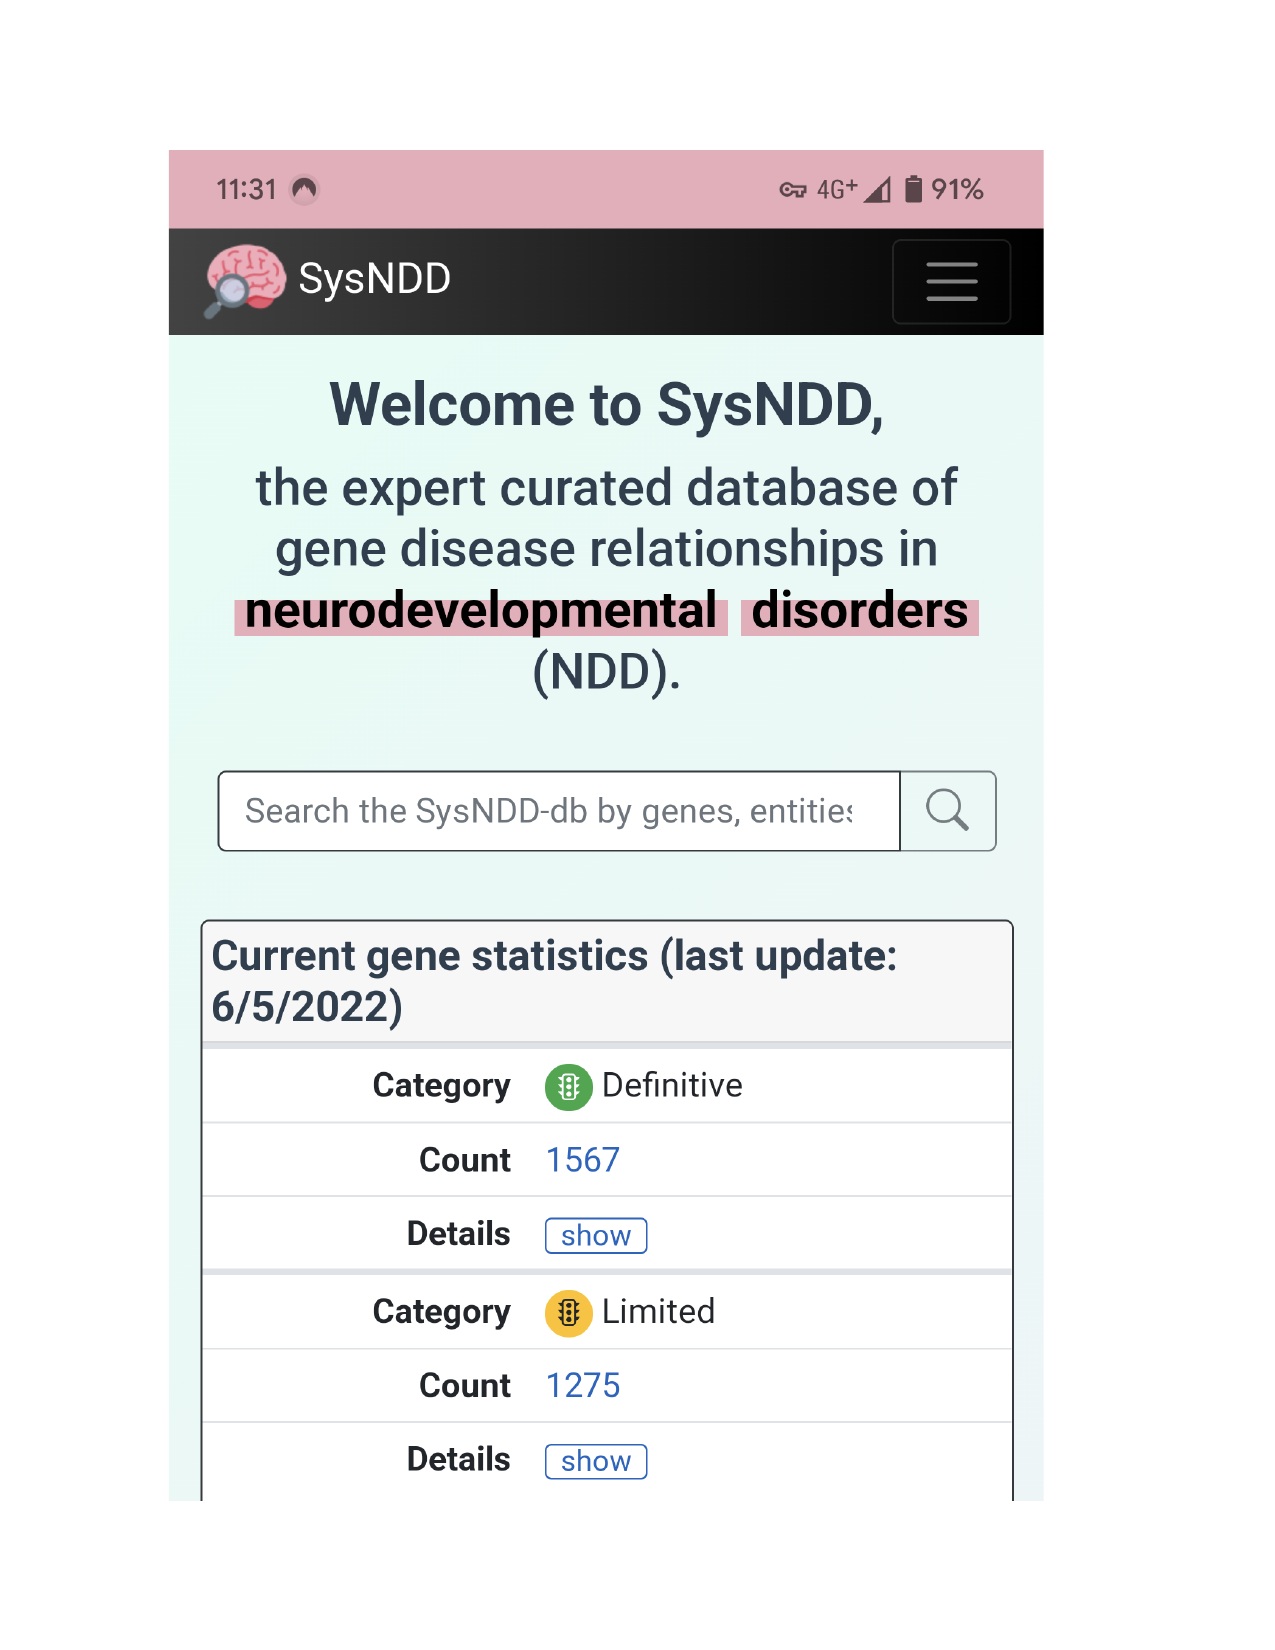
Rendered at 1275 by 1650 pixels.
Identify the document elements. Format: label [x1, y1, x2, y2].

picture [168, 150, 1044, 1501]
